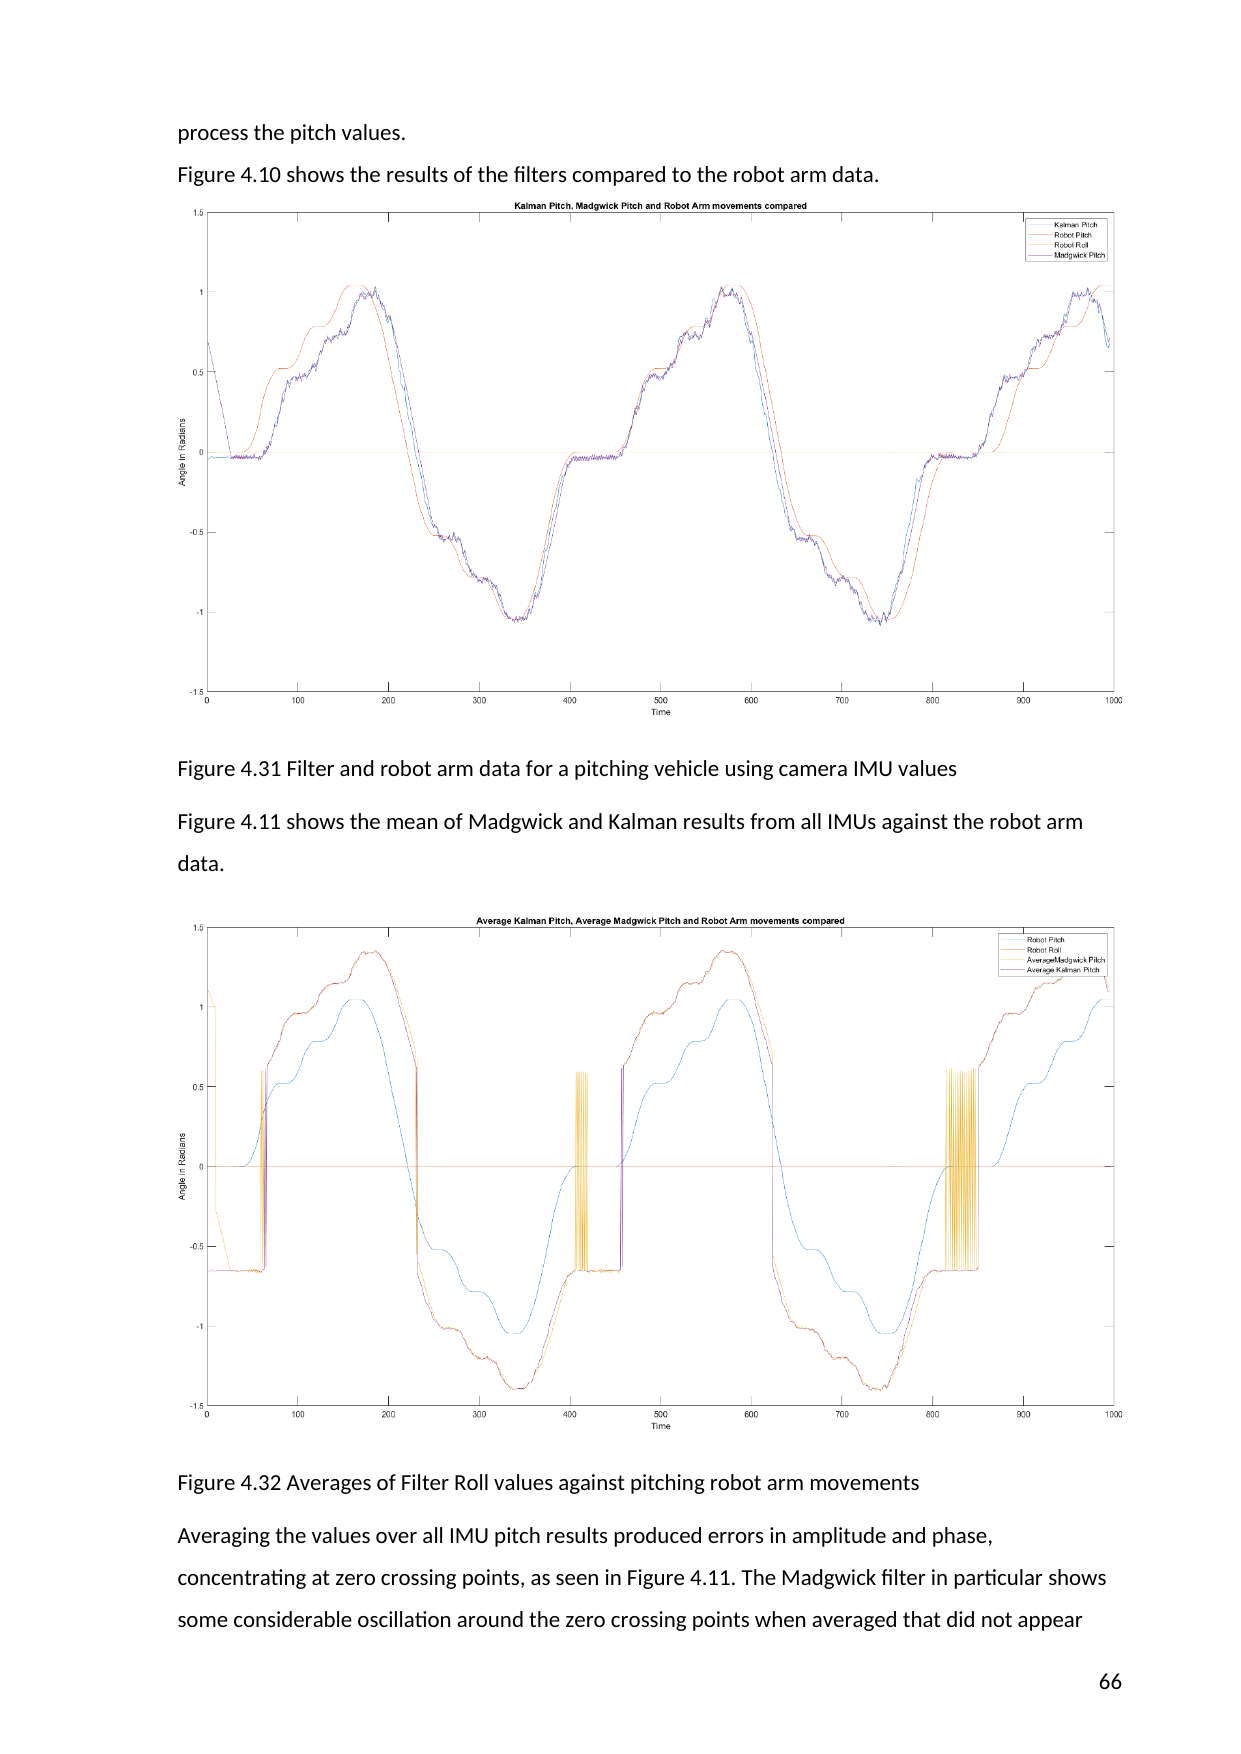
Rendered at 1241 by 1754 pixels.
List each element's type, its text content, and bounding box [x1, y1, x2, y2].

picture [177, 916, 1123, 1430]
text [177, 1521, 1122, 1633]
picture [177, 202, 1123, 716]
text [177, 118, 1122, 202]
text Figure 4.11 shows the mean of Madgwick and Kalman results from all IMUs against the robot arm data. [177, 807, 1122, 877]
